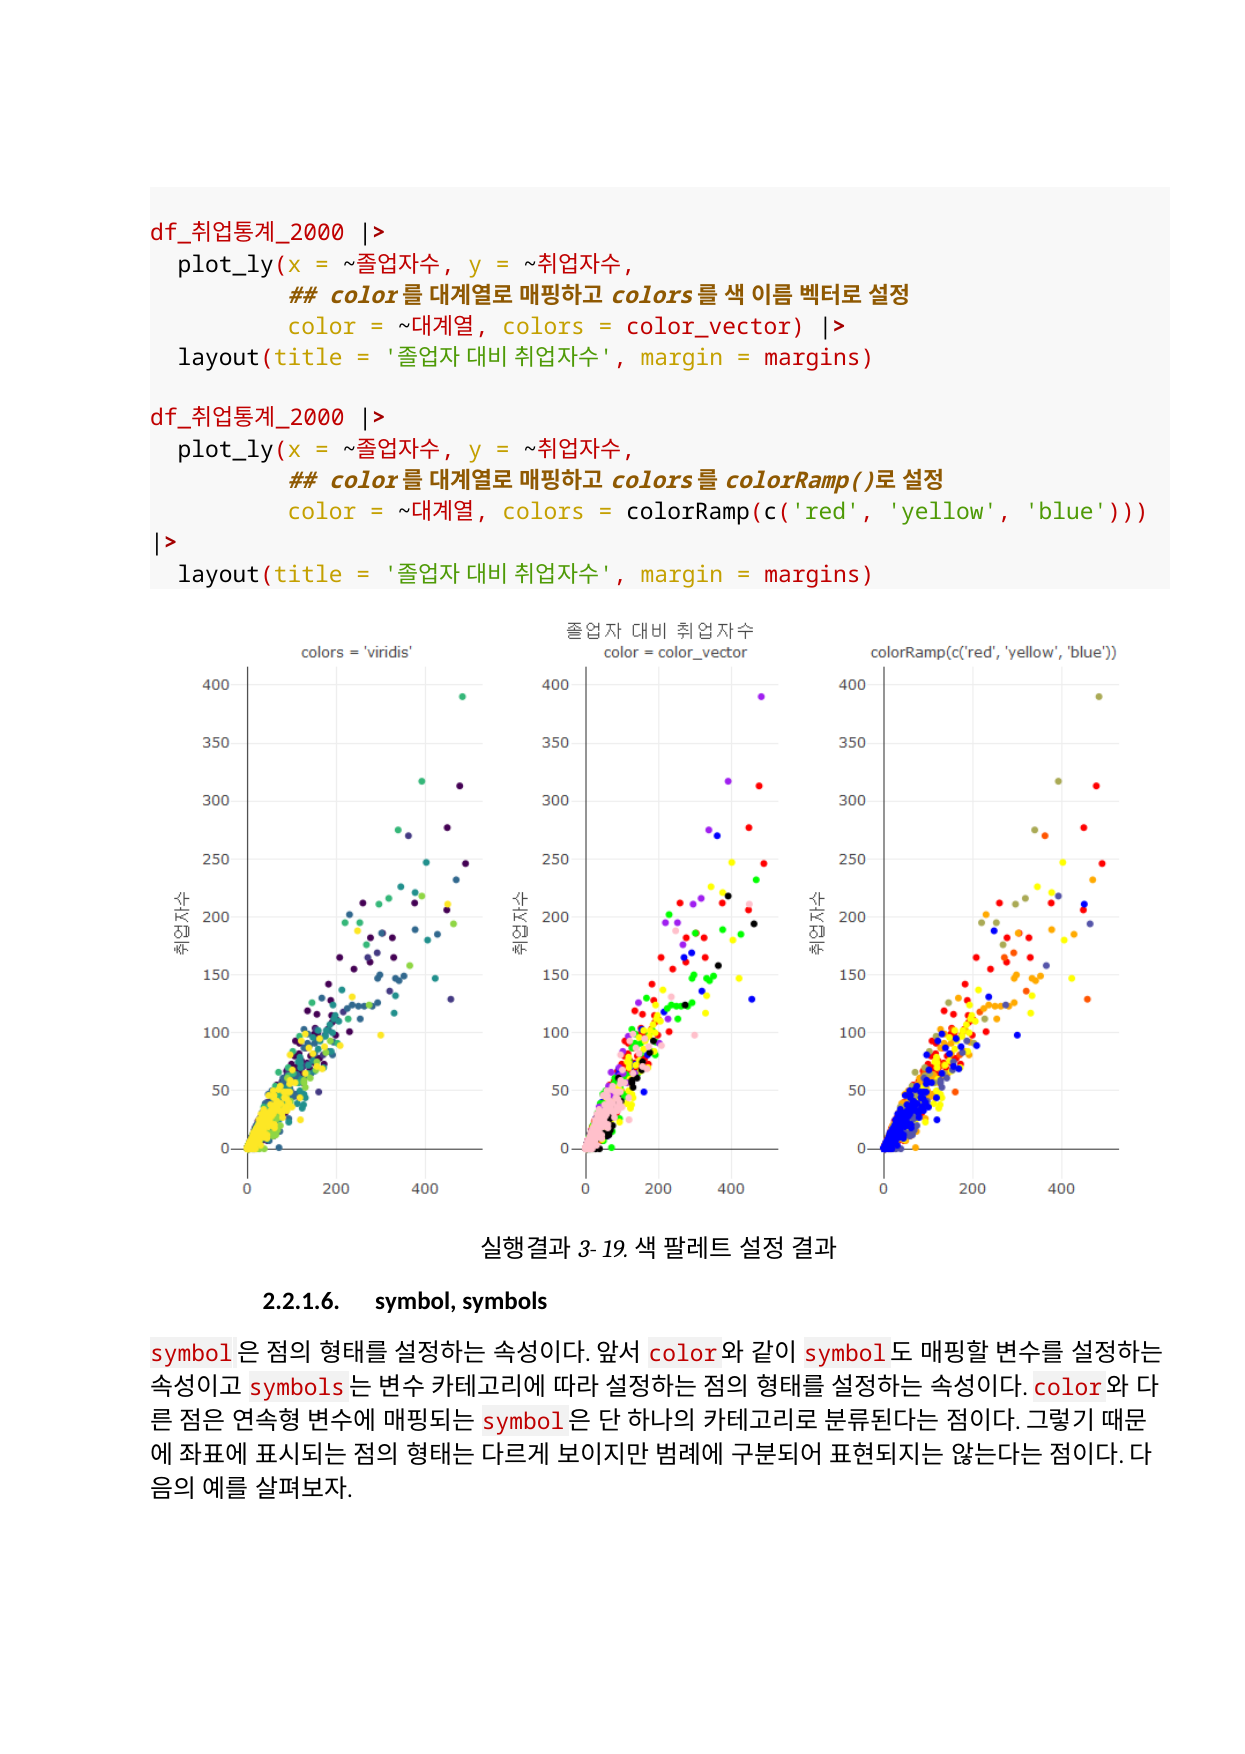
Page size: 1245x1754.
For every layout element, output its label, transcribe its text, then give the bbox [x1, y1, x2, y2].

subtitle symbol, symbols [262, 1285, 1170, 1316]
text 실행결과 3- . 색 팔레트 설정 결과 [150, 1230, 1170, 1264]
picture [172, 609, 1148, 1210]
text symbol은 점의 형태를 설정하는 속성이다. 앞서 color와 같이 symbol도 매핑할 변수를 설정하는 속성이고 symbols는 변수 카테고리에 따라 설정하는 점의 형태를 설정하는 속성이다. color와 다른 점은 연속형 변수에 매핑되는 symbol은 단 하나의 카테고리로 분류된다는 점이다. 그렇기 때문에 좌표에 표시되는 점의 형태는 다르게 보이지만 범례에 구분되어 표현되지는 않는다는 점이다. 다음의 예를 살펴보자. [150, 1334, 1170, 1505]
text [150, 187, 1170, 589]
